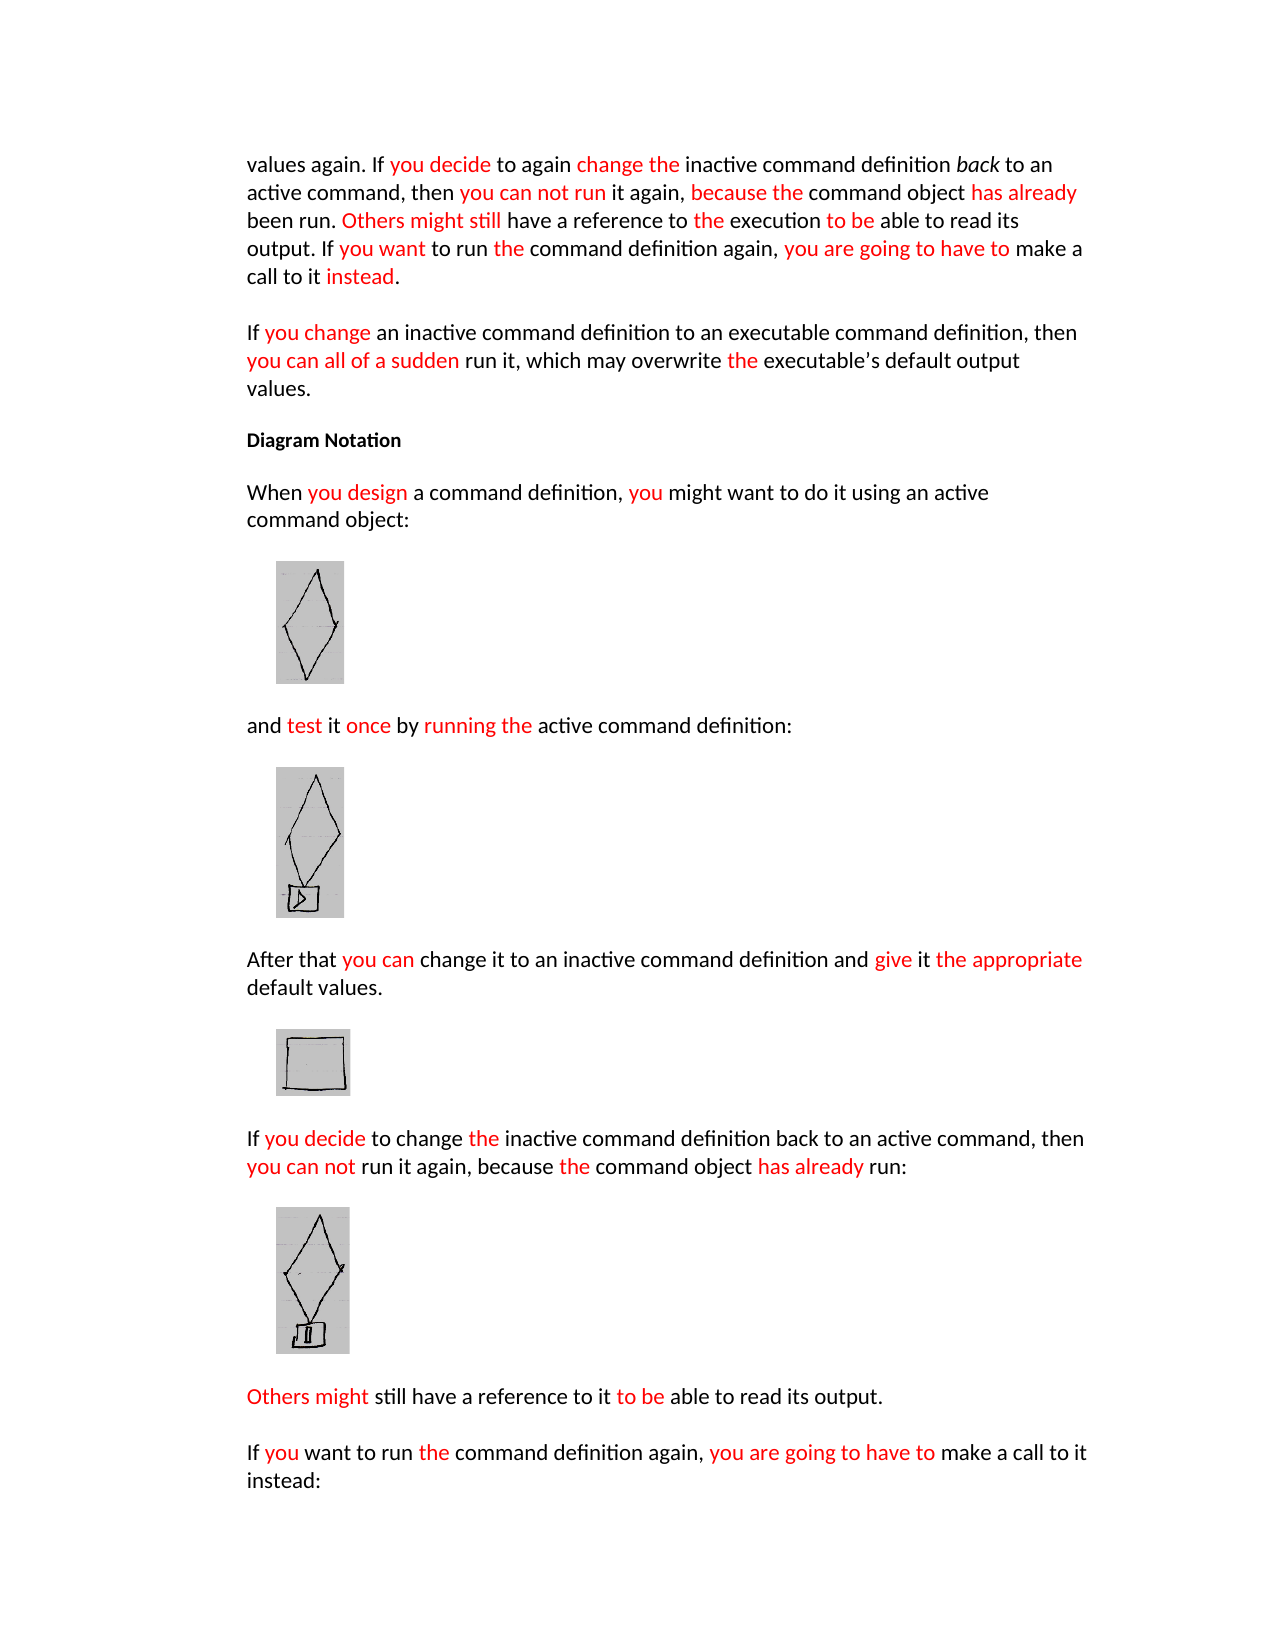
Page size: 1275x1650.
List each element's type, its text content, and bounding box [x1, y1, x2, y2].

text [247, 150, 1087, 290]
subtitle Diagram Notation [247, 427, 1087, 453]
text When you design a command definition, you might want to do it using an active command object: [247, 478, 1087, 534]
picture [276, 1029, 351, 1096]
text If you want to run the command definition again, you are going to have to make a call to it instead: [247, 1438, 1087, 1494]
picture [276, 561, 345, 684]
text and test it once by running the active command definition: [247, 711, 1087, 739]
text If you decide to change the inactive command definition back to an active command, then you can not run it again, because the command object has already run: [247, 1124, 1087, 1180]
picture [276, 1207, 350, 1354]
picture [276, 767, 345, 918]
text If you change an inactive command definition to an executable command definition, then you can all of a sudden run it, which may overwrite the executable’s default output values. [247, 318, 1087, 402]
text Others might still have a reference to it to be able to read its output. [247, 1382, 1087, 1410]
text After that you can change it to an inactive command definition and give it the appropriate default values. [247, 945, 1087, 1001]
